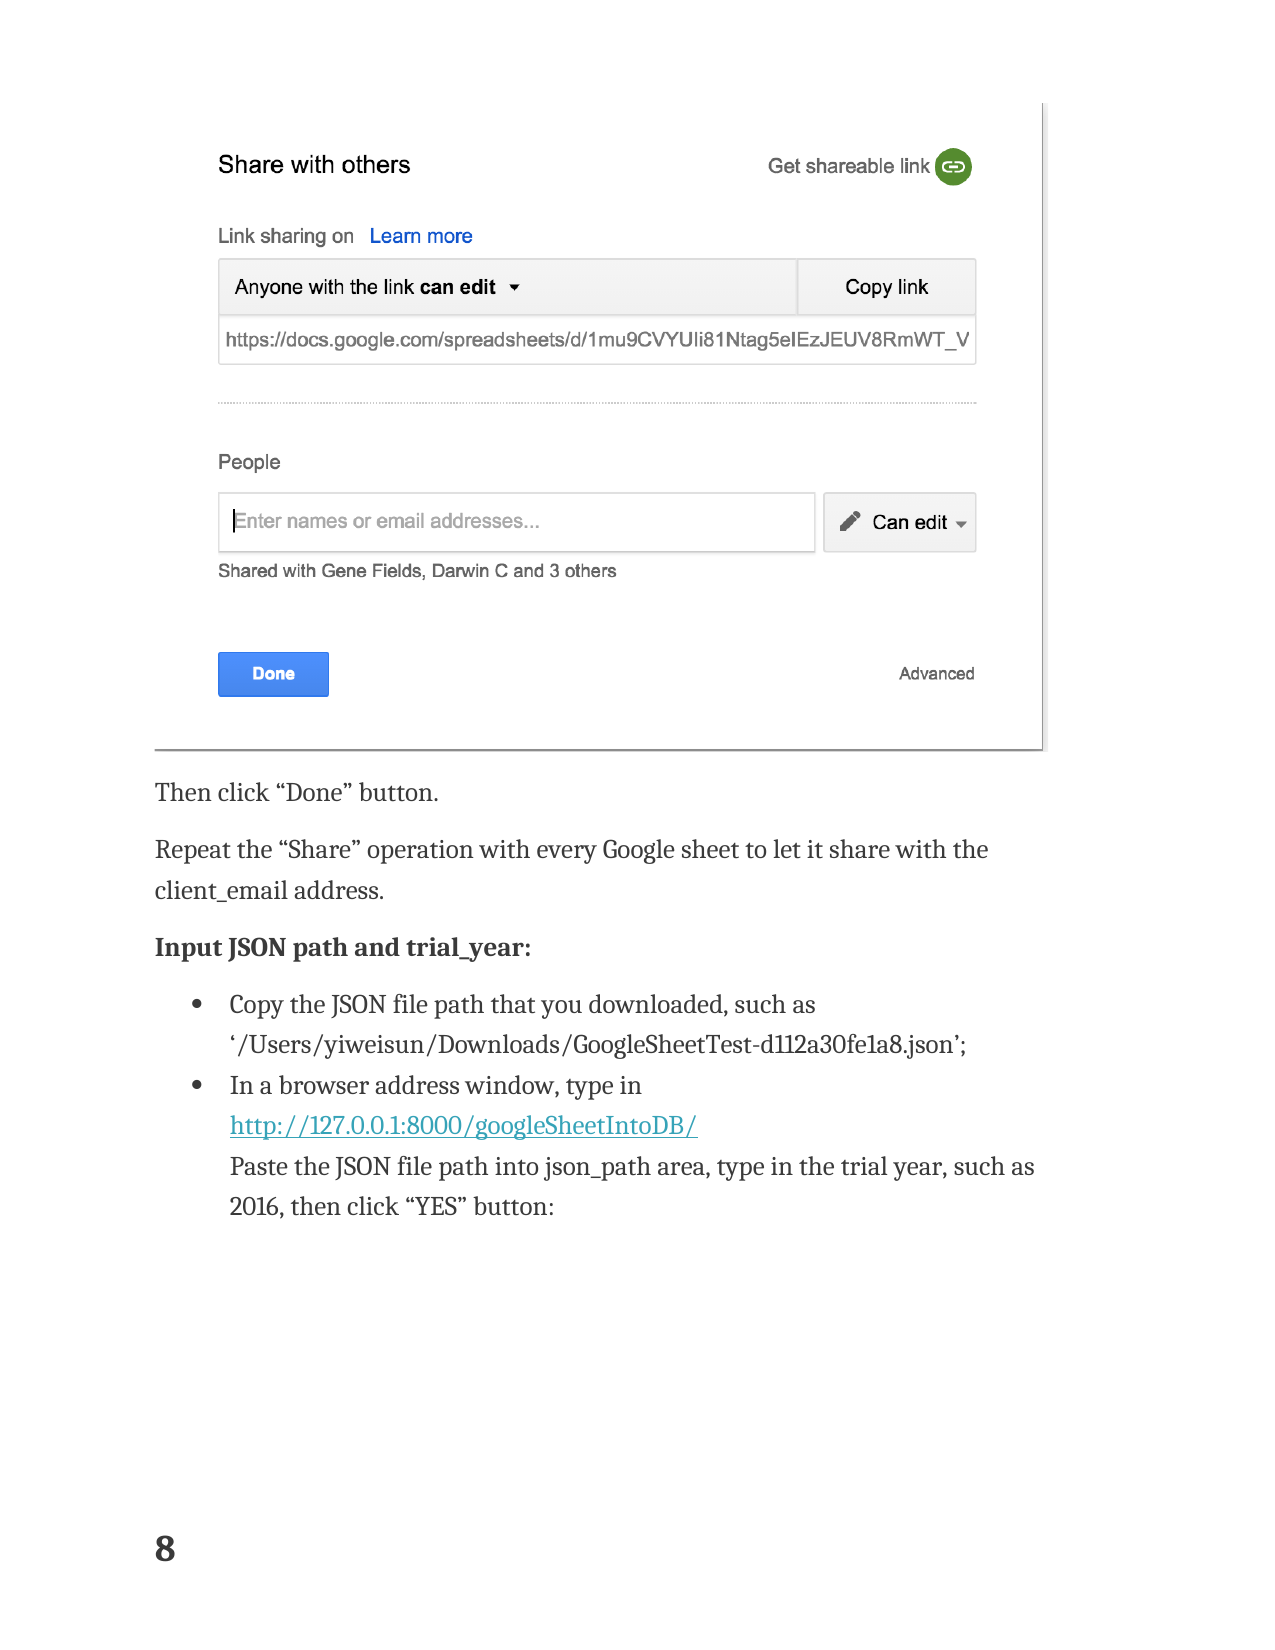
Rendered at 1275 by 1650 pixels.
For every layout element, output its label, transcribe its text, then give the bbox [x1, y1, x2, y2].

text Then click “Done” button. [154, 777, 1048, 808]
text Repeat the “Share” operation with every Google sheet to let it share with the client_email address. [154, 834, 1048, 906]
list Paste the JSON file path into json_path area, type in the trial year, such as 2016, then click “YES” button: [229, 1151, 1048, 1222]
text Input JSON path and trial_year: [154, 932, 1048, 963]
list In a browser address window, type in http://127.0.0.1:8000/googleSheetIntoDB/ [192, 1070, 1048, 1141]
list Copy the JSON file path that you downloaded, such as ‘/Users/yiweisun/Downloads/GoogleSheetTest-d112a30fe1a8.json’; [192, 989, 1048, 1061]
picture [154, 103, 1049, 752]
